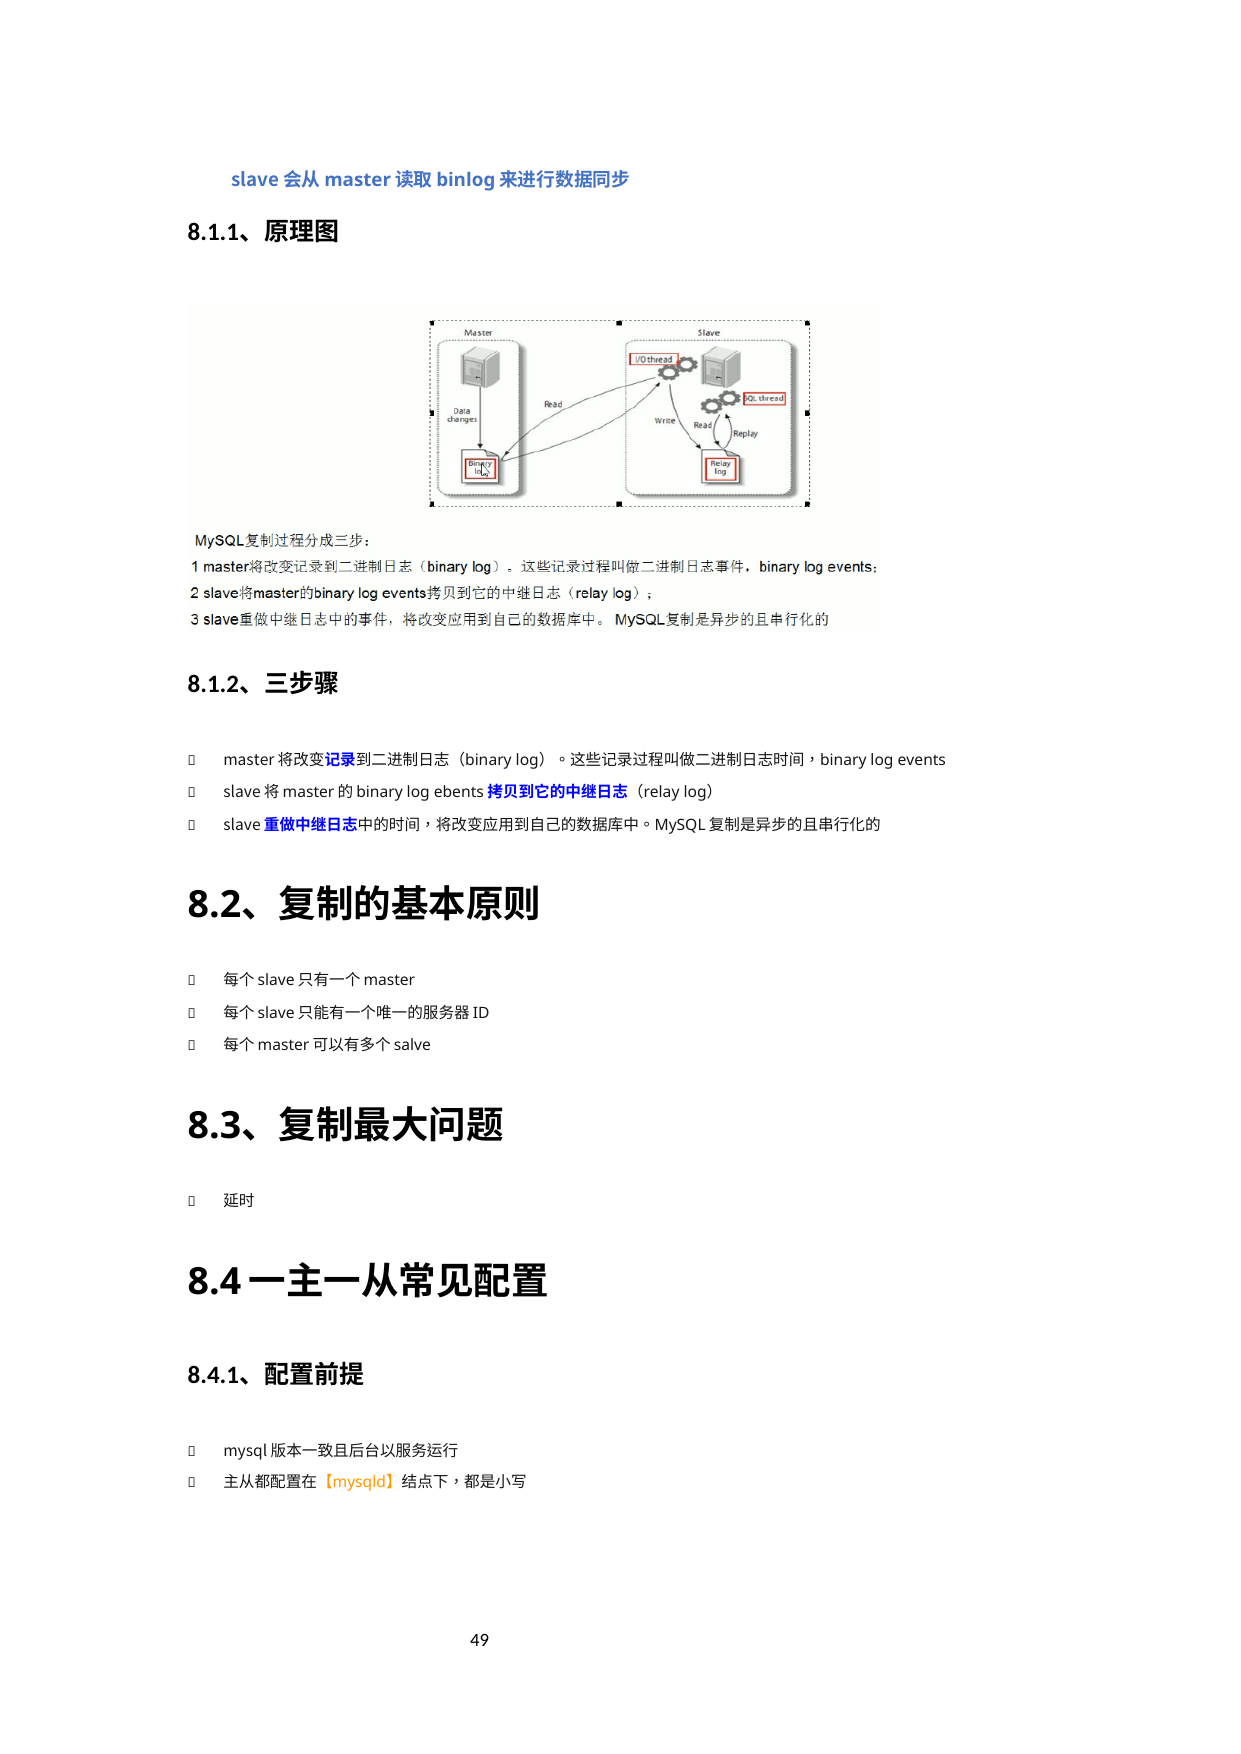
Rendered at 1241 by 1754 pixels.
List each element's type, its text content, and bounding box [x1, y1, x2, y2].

text slave将master的binary log ebents拷贝到它的中继日志（relay log） [187, 775, 1053, 807]
text 主从都配置在【mysqld】结点下，都是小写 [187, 1466, 1053, 1498]
subtitle 8.3、复制最大问题 [187, 1090, 1053, 1155]
text 延时 [187, 1184, 1053, 1217]
subtitle 8.1.1、原理图 [187, 197, 1053, 262]
text 每个slave只有一个master [187, 963, 1053, 996]
text mysql版本一致且后台以服务运行 [187, 1433, 1053, 1466]
text 每个slave只能有一个唯一的服务器ID [187, 996, 1053, 1028]
text slave会从master读取binlog来进行数据同步 [187, 162, 1053, 194]
text master将改变记录到二进制日志（binary log）。这些记录过程叫做二进制日志时间，binary log events [187, 742, 1053, 775]
subtitle 8.1.2、三步骤 [187, 649, 1053, 714]
text 每个master可以有多个salve [187, 1028, 1053, 1061]
subtitle 8.4.1、配置前提 [187, 1340, 1053, 1405]
text slave重做中继日志中的时间，将改变应用到自己的数据库中。MySQL复制是异步的且串行化的 [187, 807, 1053, 840]
subtitle 8.4一主一从常见配置 [187, 1246, 1053, 1311]
subtitle 8.2、复制的基本原则 [187, 869, 1053, 934]
